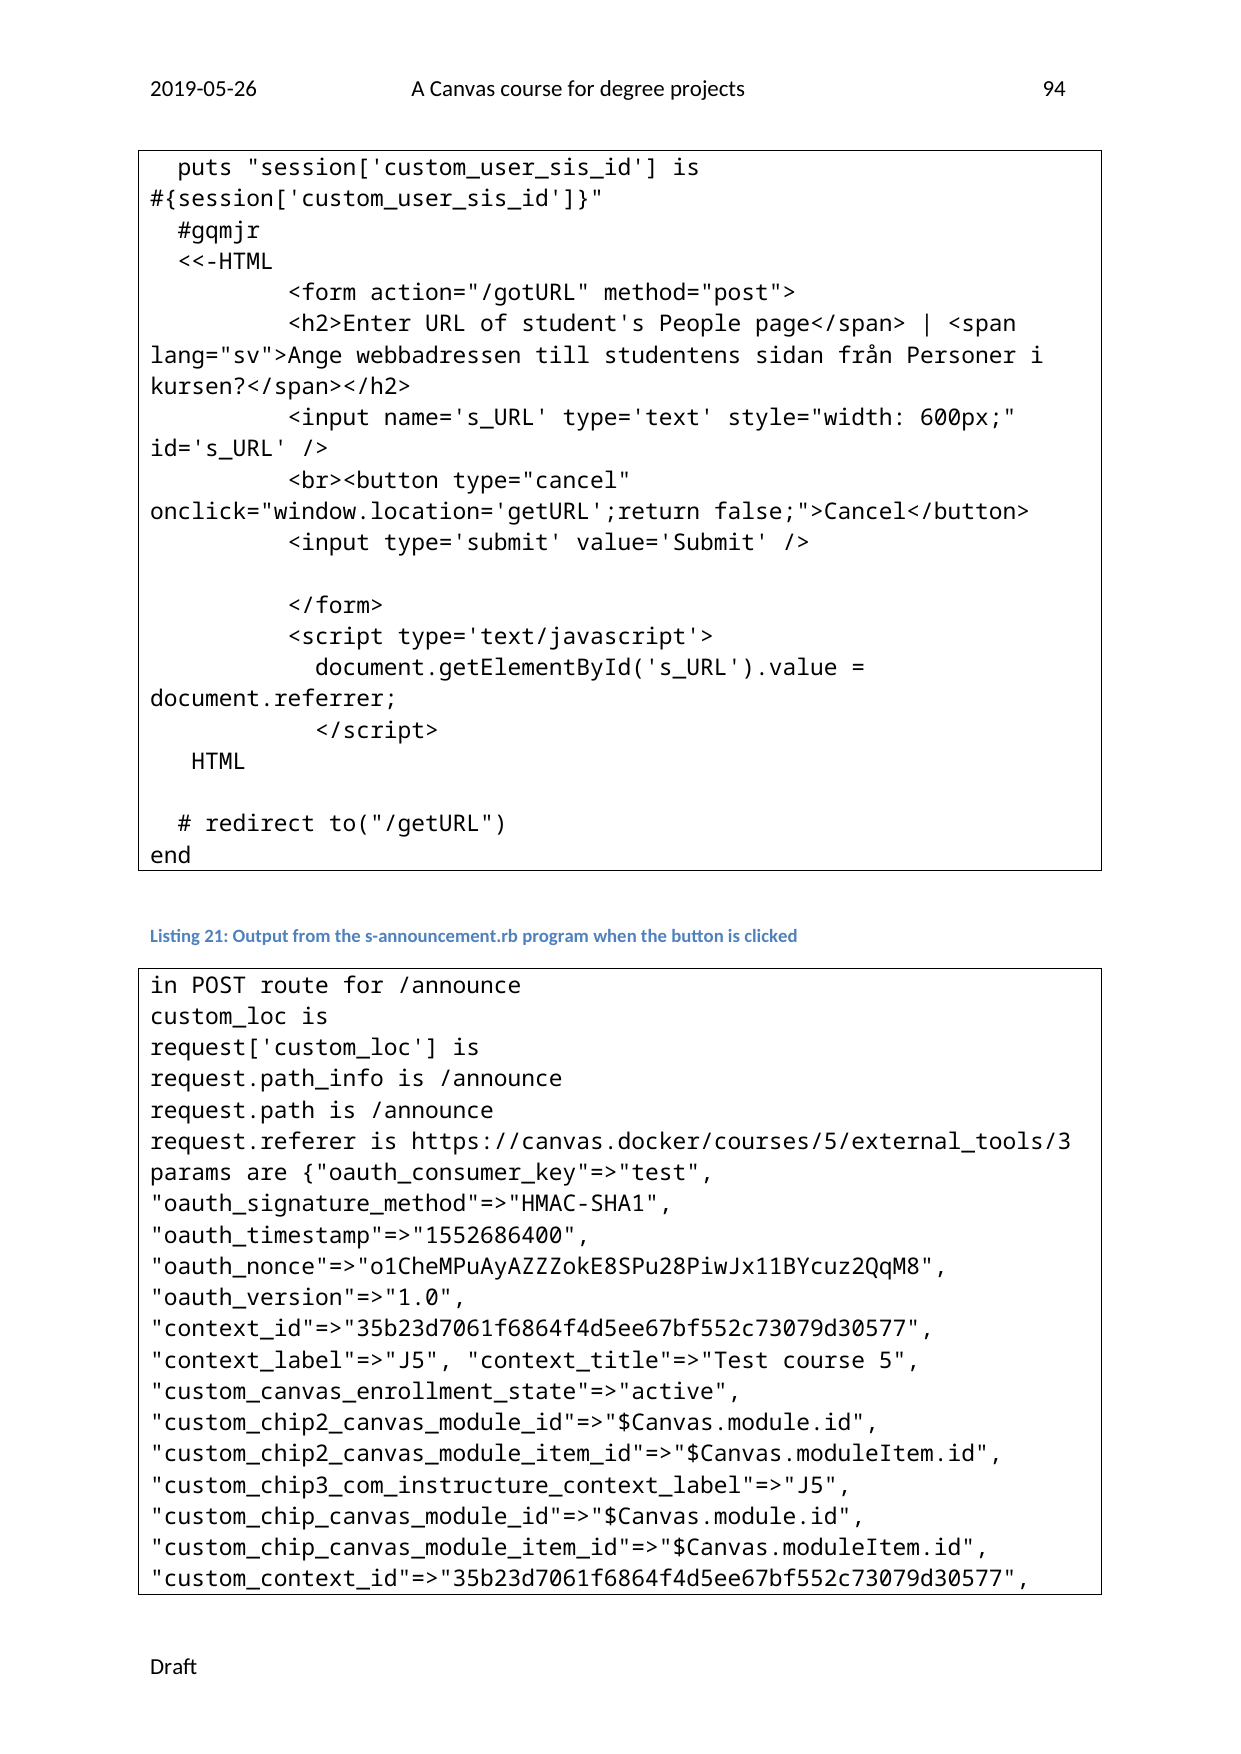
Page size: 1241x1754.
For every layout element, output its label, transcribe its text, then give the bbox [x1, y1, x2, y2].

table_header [139, 151, 1101, 870]
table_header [139, 969, 1101, 1594]
